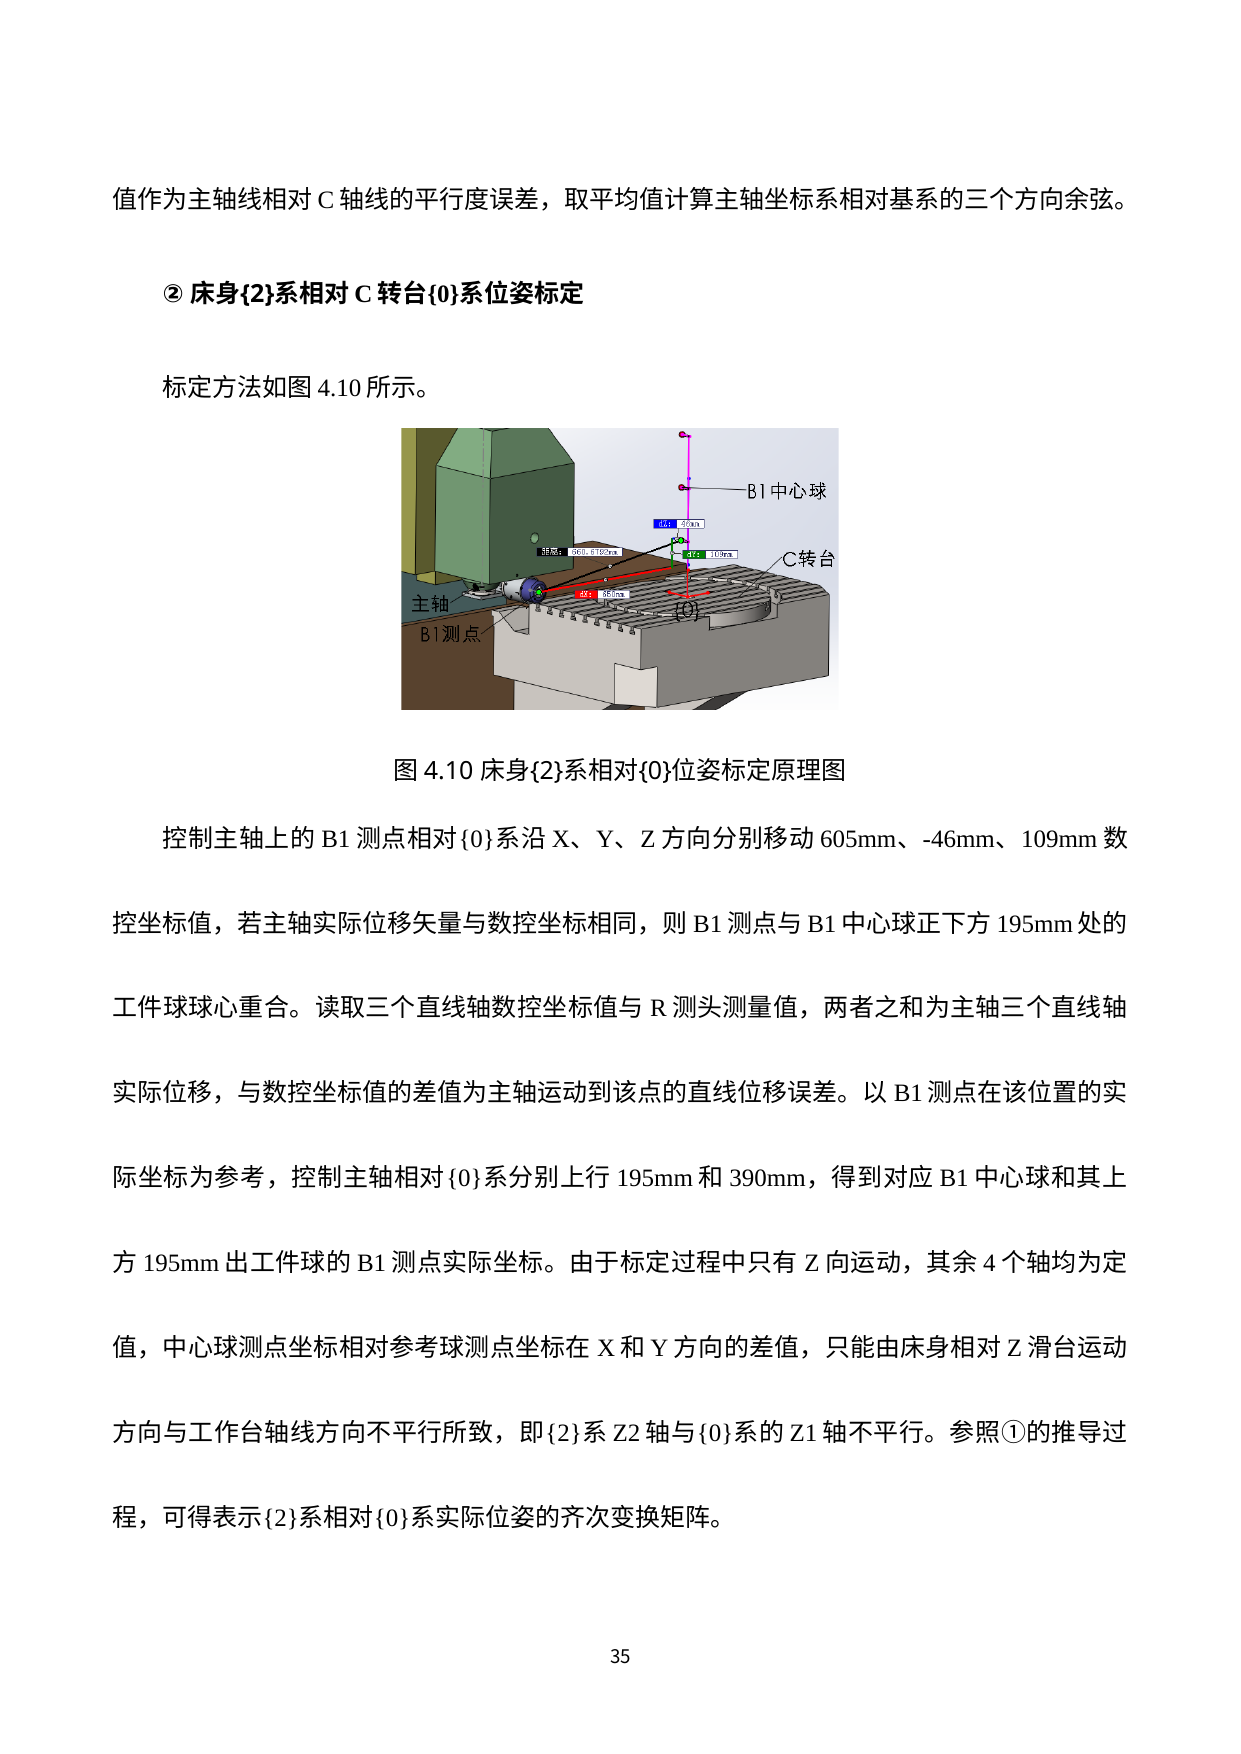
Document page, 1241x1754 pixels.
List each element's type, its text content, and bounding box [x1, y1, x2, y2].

text 标定方法如图4.10所示。 [112, 352, 1128, 420]
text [112, 164, 1128, 232]
text 图4.10 床身{2}系相对{0}位姿标定原理图 [112, 734, 1128, 802]
text 控制主轴上的B1测点相对{0}系沿X、Y、Z方向分别移动605mm、-46mm、109mm数控坐标值，若主轴实际位移矢量与数控坐标相同，则B1测点与B1中心球正下方195mm处的工件球球心重合。读取三个直线轴数控坐标值与R测头测量值，两者之和为主轴三个直线轴实际位移，与数控坐标值的差值为主轴运动到该点的直线位移误差。以B1测点在该位置的实际坐标为参考，控制主轴相对{0}系分别上行195mm和390mm，得到对应B1中心球和其上方195mm出工件球的B1测点实际坐标。由于标定过程中只有Z向运动，其余4个轴均为定值，中心球测点坐标相对参考球测点坐标在X和Y方向的差值，只能由床身相对Z滑台运动方向与工作台轴线方向不平行所致，即{2}系Z2轴与{0}系的Z1轴不平行。参照①的推导过程，可得表示{2}系相对{0}系实际位姿的齐次变换矩阵。 [112, 802, 1128, 1549]
picture [401, 428, 839, 710]
text ② 床身{2}系相对C转台{0}系位姿标定 [112, 258, 1128, 326]
